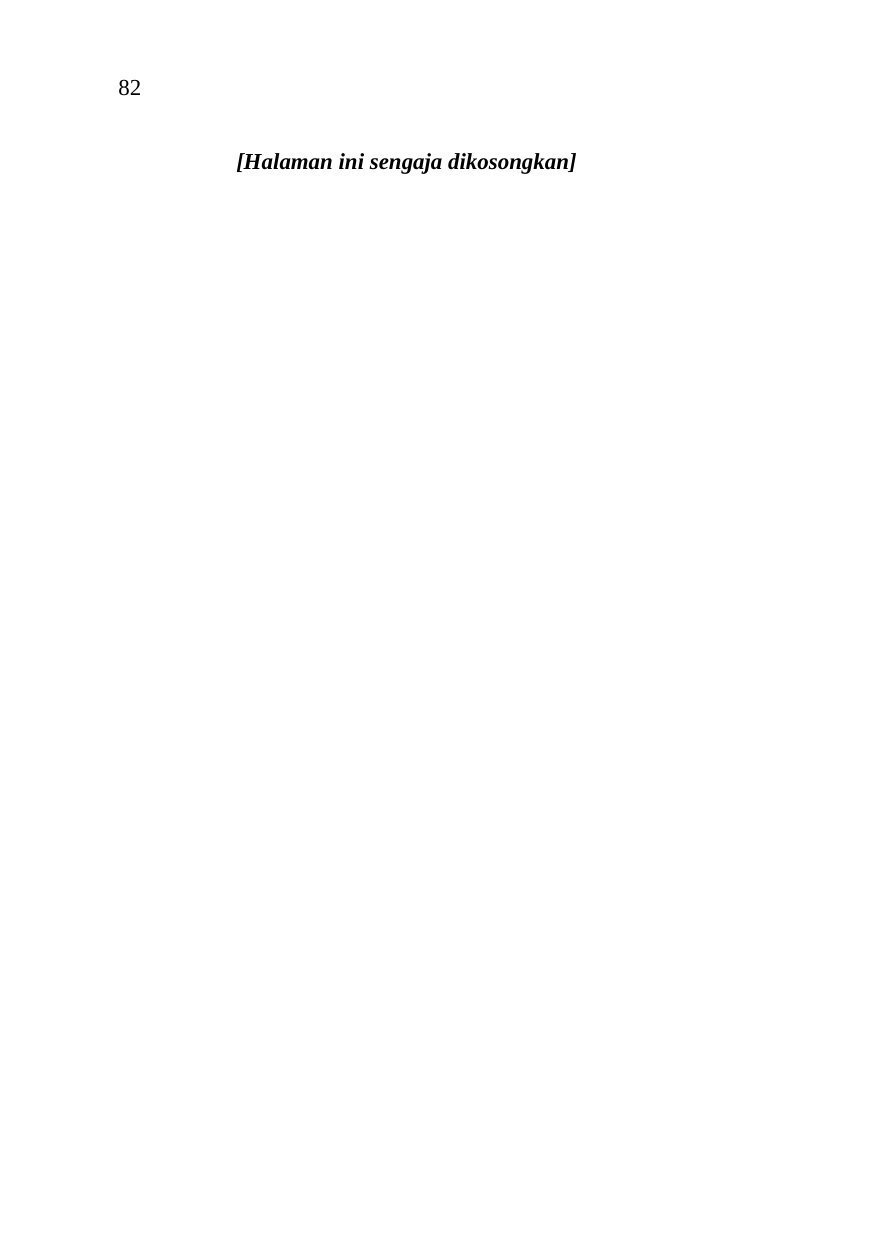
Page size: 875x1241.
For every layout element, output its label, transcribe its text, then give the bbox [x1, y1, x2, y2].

text [Halaman ini sengaja dikosongkan] [118, 148, 697, 174]
